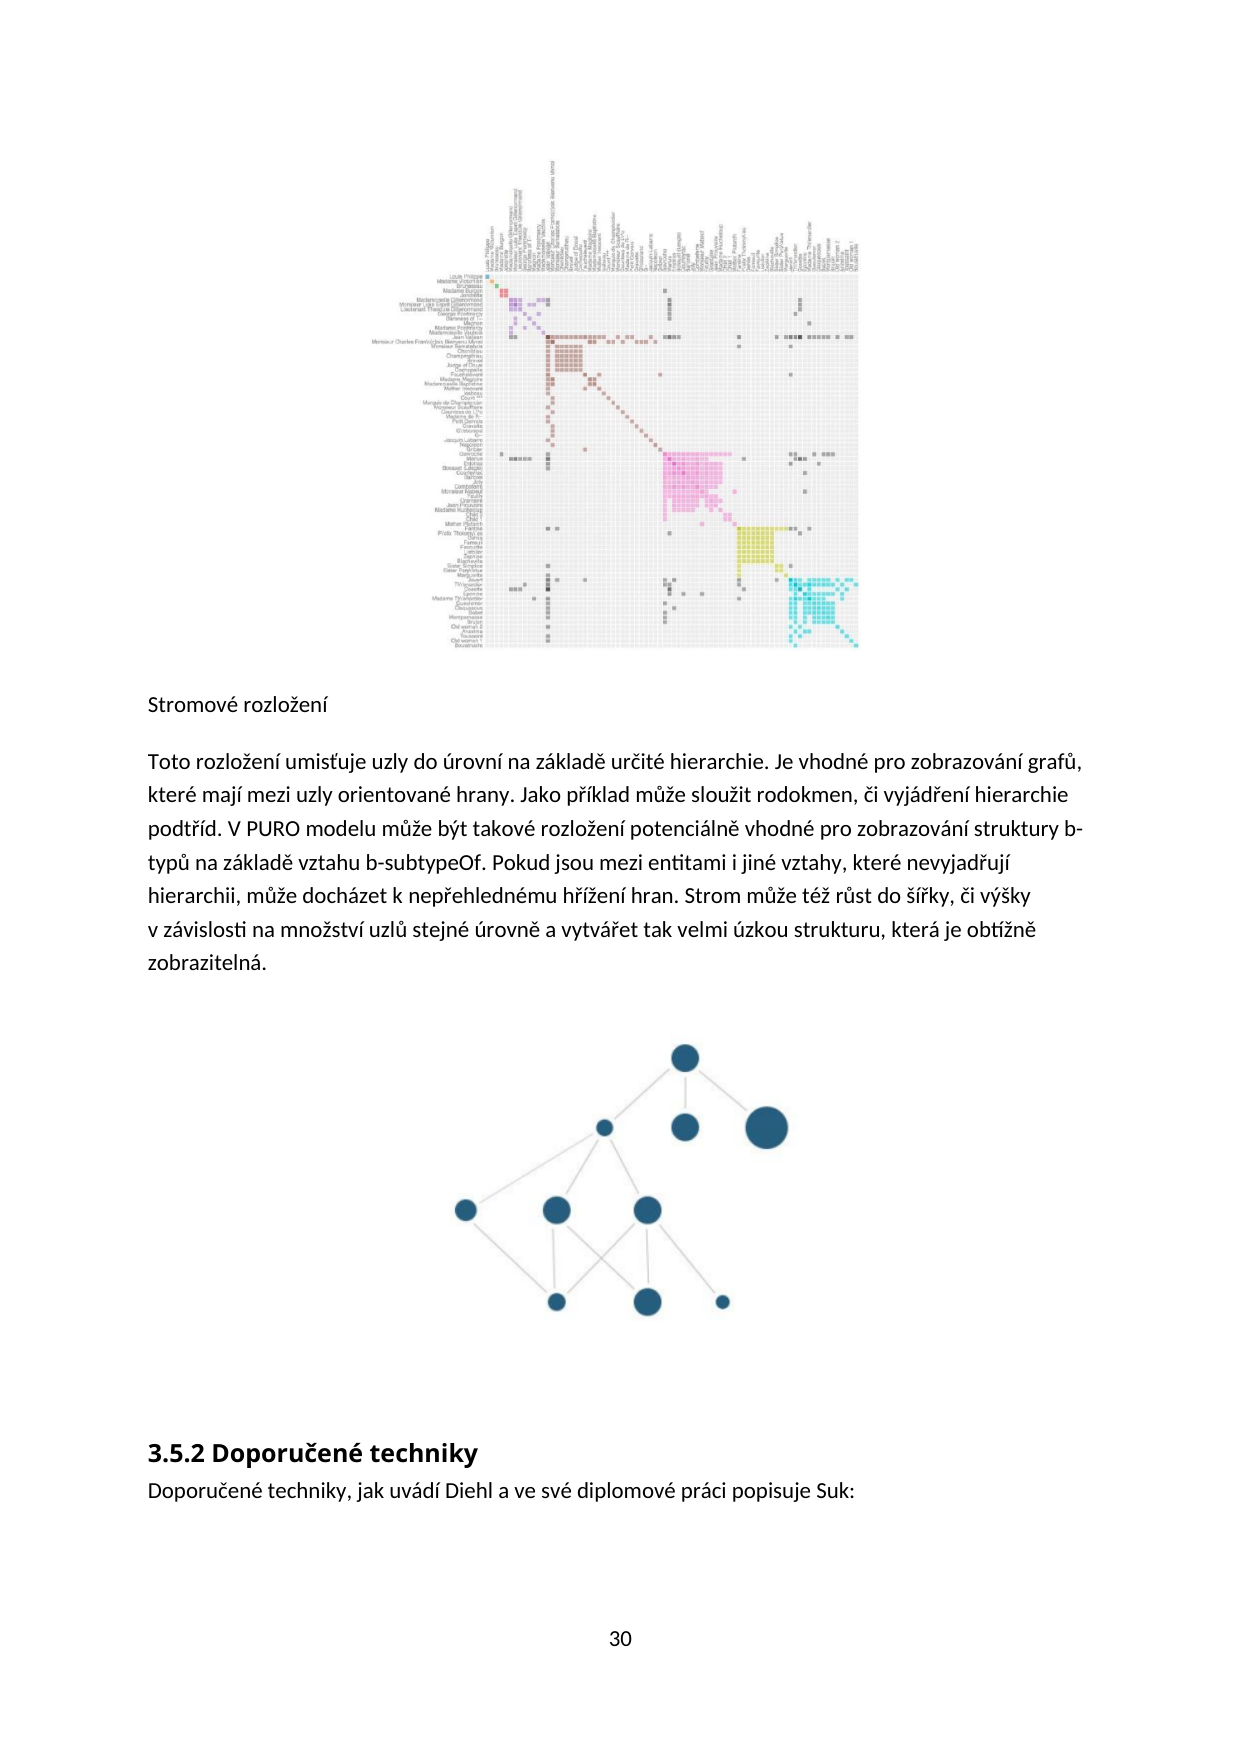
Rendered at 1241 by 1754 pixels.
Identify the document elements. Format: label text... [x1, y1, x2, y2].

text Doporučené techniky, jak uvádí Diehl a ve své diplomové práci popisuje Suk: [148, 1476, 1093, 1504]
text Toto rozložení umisťuje uzly do úrovní na základě určité hierarchie. Je vhodné pro zobrazování grafů, které mají mezi uzly orientované hrany. Jako příklad může sloužit rodokmen, či vyjádření hierarchie podtříd. V PURO modelu může být takové rozložení potenciálně vhodné pro zobrazování struktury b-typů na základě vztahu b-subtypeOf. Pokud jsou mezi entitami i jiné vztahy, které nevyjadřují hierarchii, může docházet k nepřehlednému hřížení hran. Strom může též růst do šířky, či výšky v závislosti na množství uzlů stejné úrovně a vytvářet tak velmi úzkou strukturu, která je obtížně zobrazitelná. [148, 747, 1093, 976]
text Stromové rozložení [148, 691, 1093, 719]
subtitle Doporučené techniky [148, 1435, 1093, 1469]
picture [411, 1004, 829, 1351]
picture [360, 147, 881, 663]
